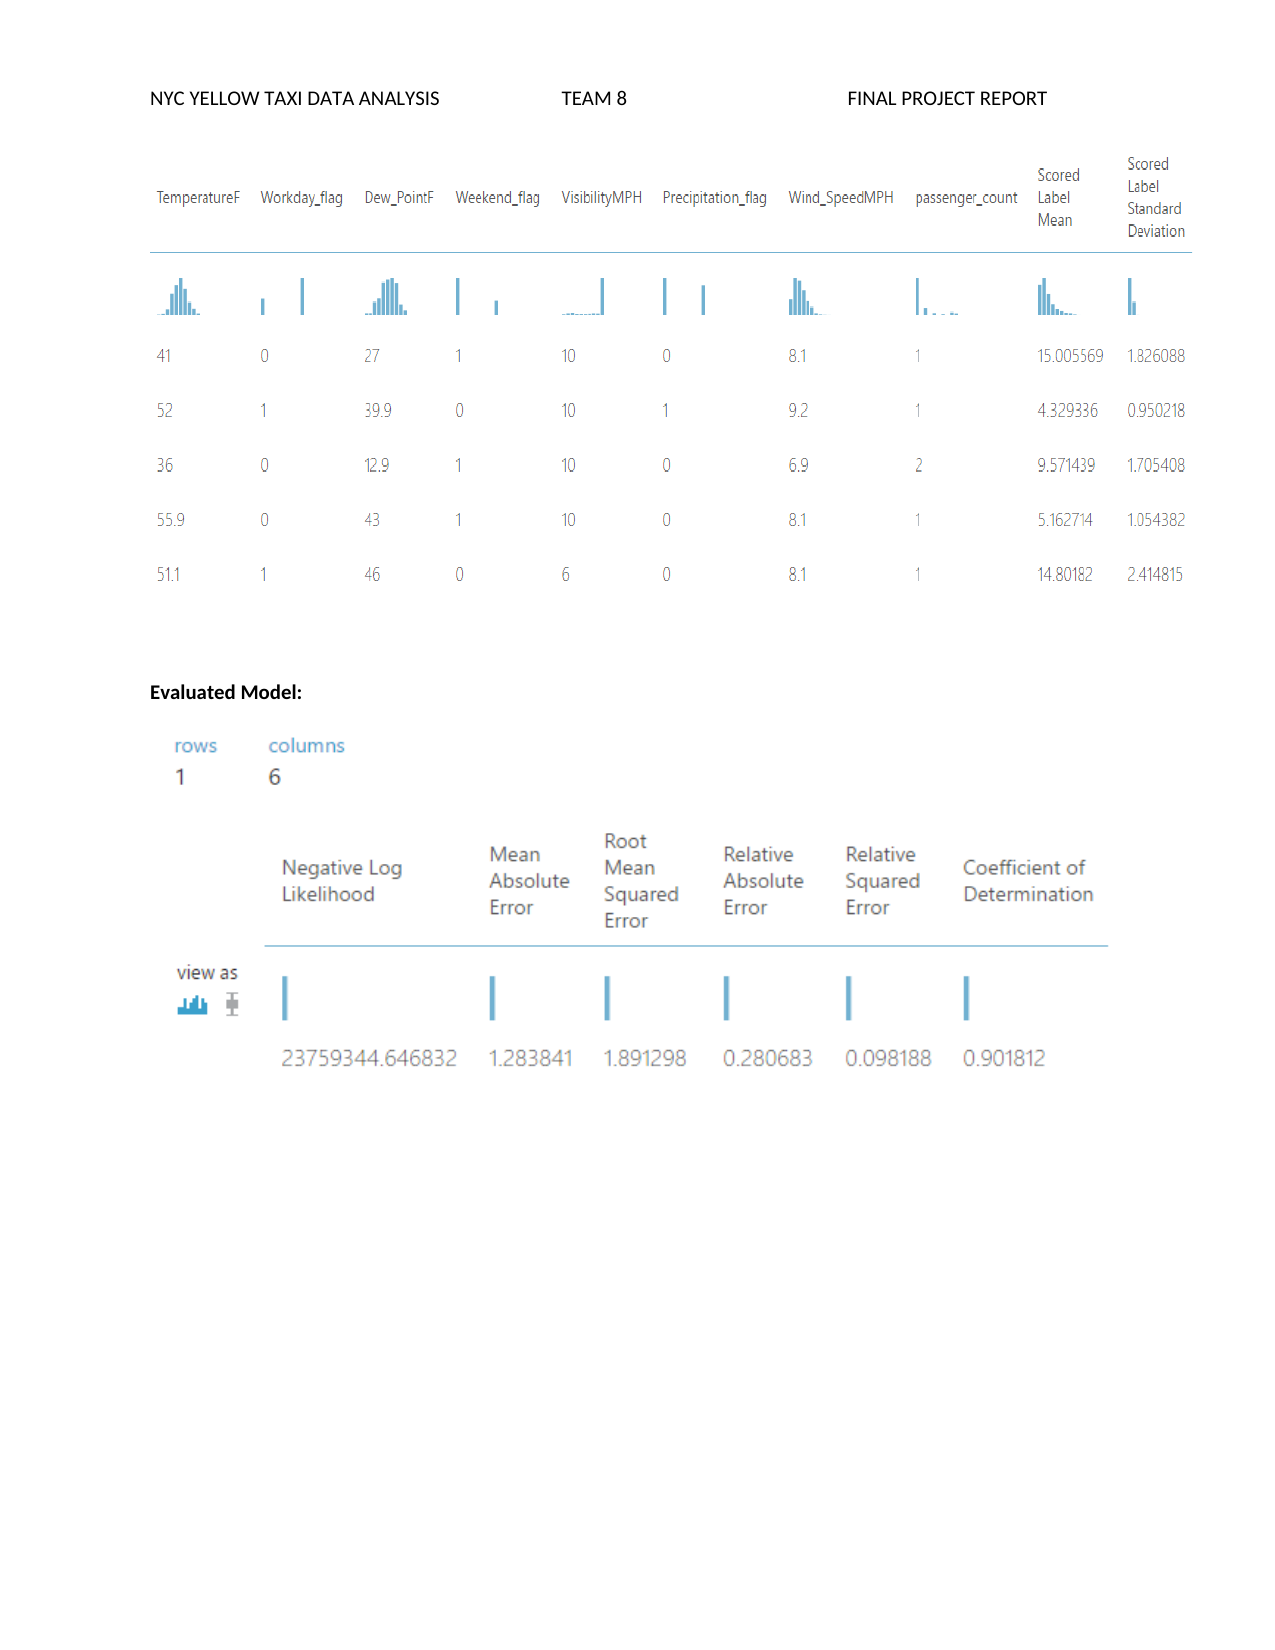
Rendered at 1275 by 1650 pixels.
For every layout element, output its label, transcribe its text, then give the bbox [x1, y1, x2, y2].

picture [150, 150, 1193, 605]
picture [150, 729, 1125, 1374]
text Evaluated Model: [150, 679, 1125, 705]
